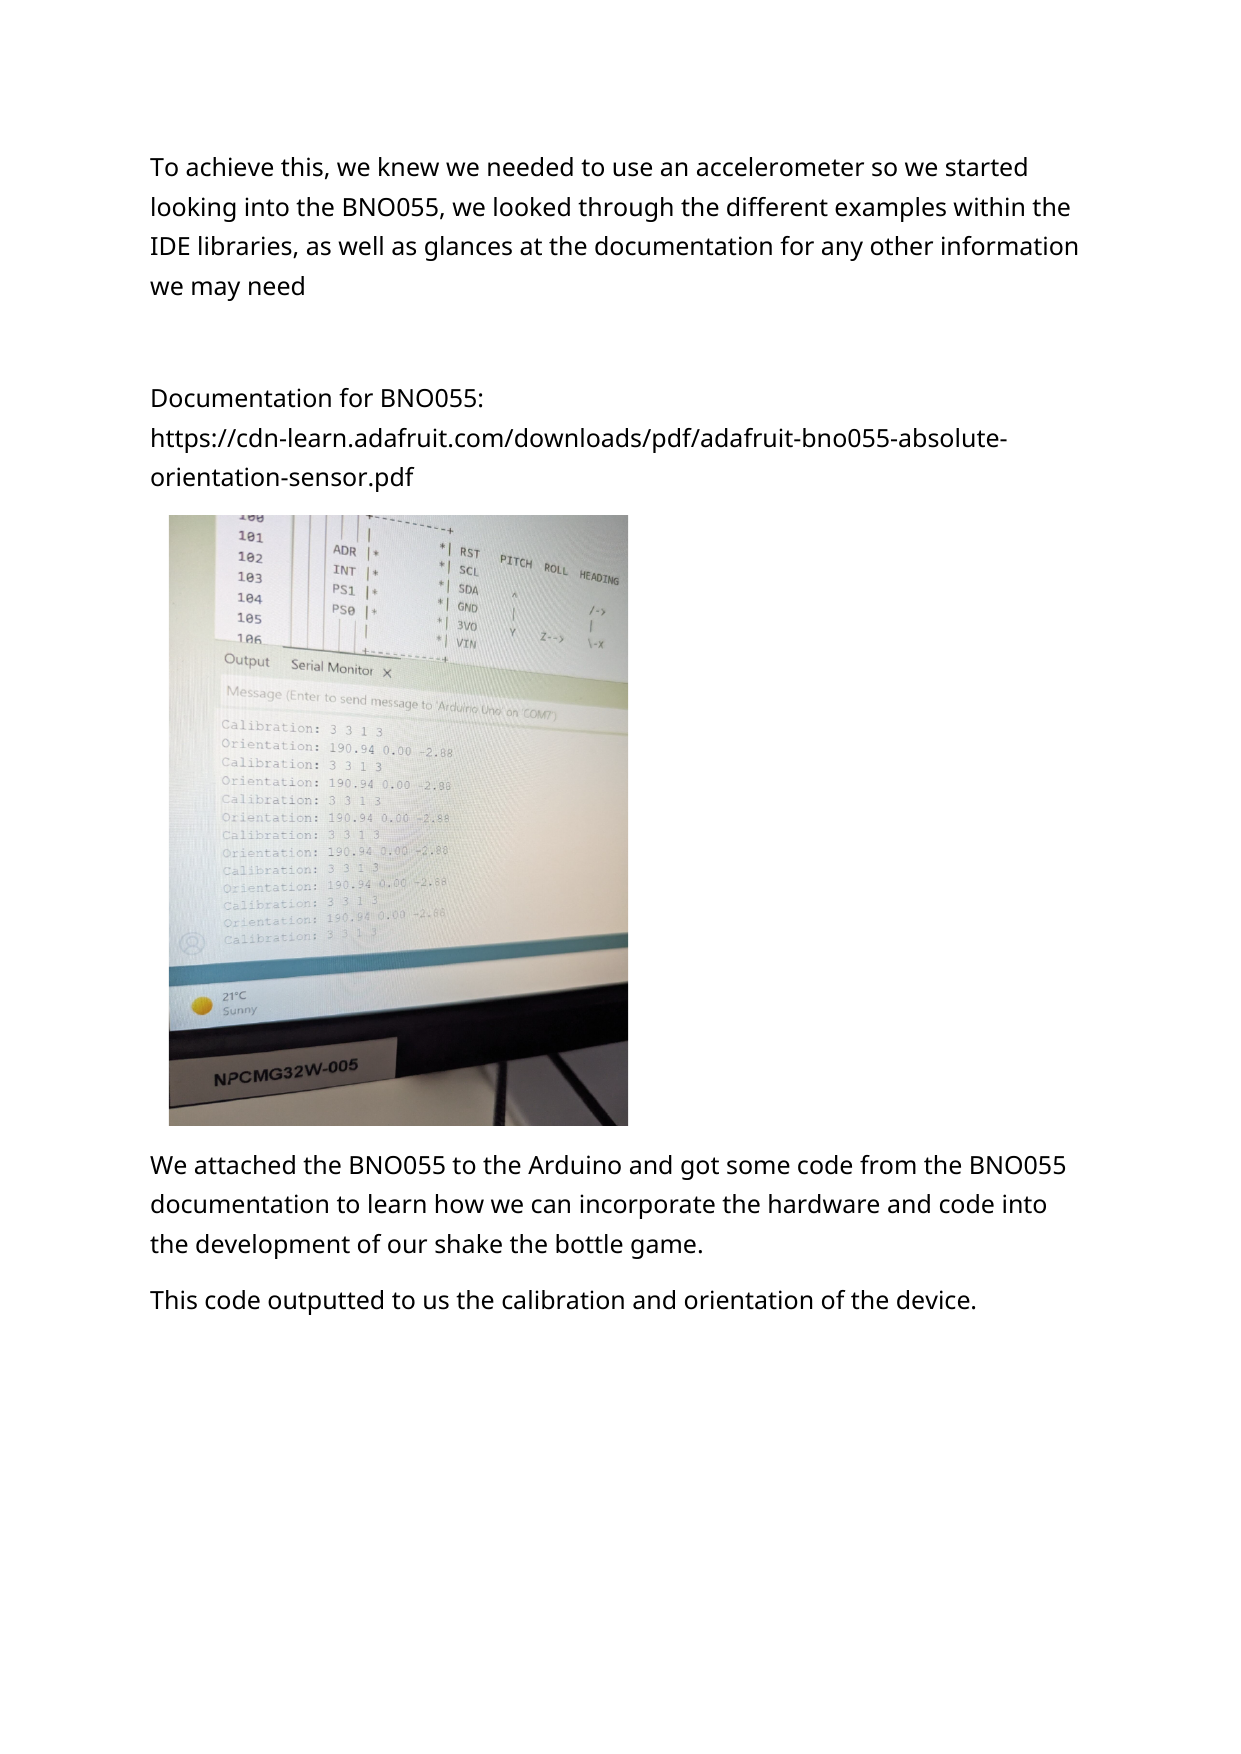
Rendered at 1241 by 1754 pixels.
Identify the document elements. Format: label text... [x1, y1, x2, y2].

text To achieve this, we knew we needed to use an accelerometer so we started looking into the BNO055, we looked through the different examples within the IDE libraries, as well as glances at the documentation for any other information we may need [150, 150, 1090, 302]
text Documentation for BNO055: https://cdn-learn.adafruit.com/downloads/pdf/adafruit-bno055-absolute-orientation-sensor.pdf [150, 381, 1090, 494]
text This code outputted to us the calibration and orientation of the device. [150, 1282, 1090, 1316]
text We attached the BNO055 to the Arduino and got some code from the BNO055 documentation to learn how we can incorporate the hardware and code into the development of our shake the bottle game. [150, 1147, 1090, 1260]
